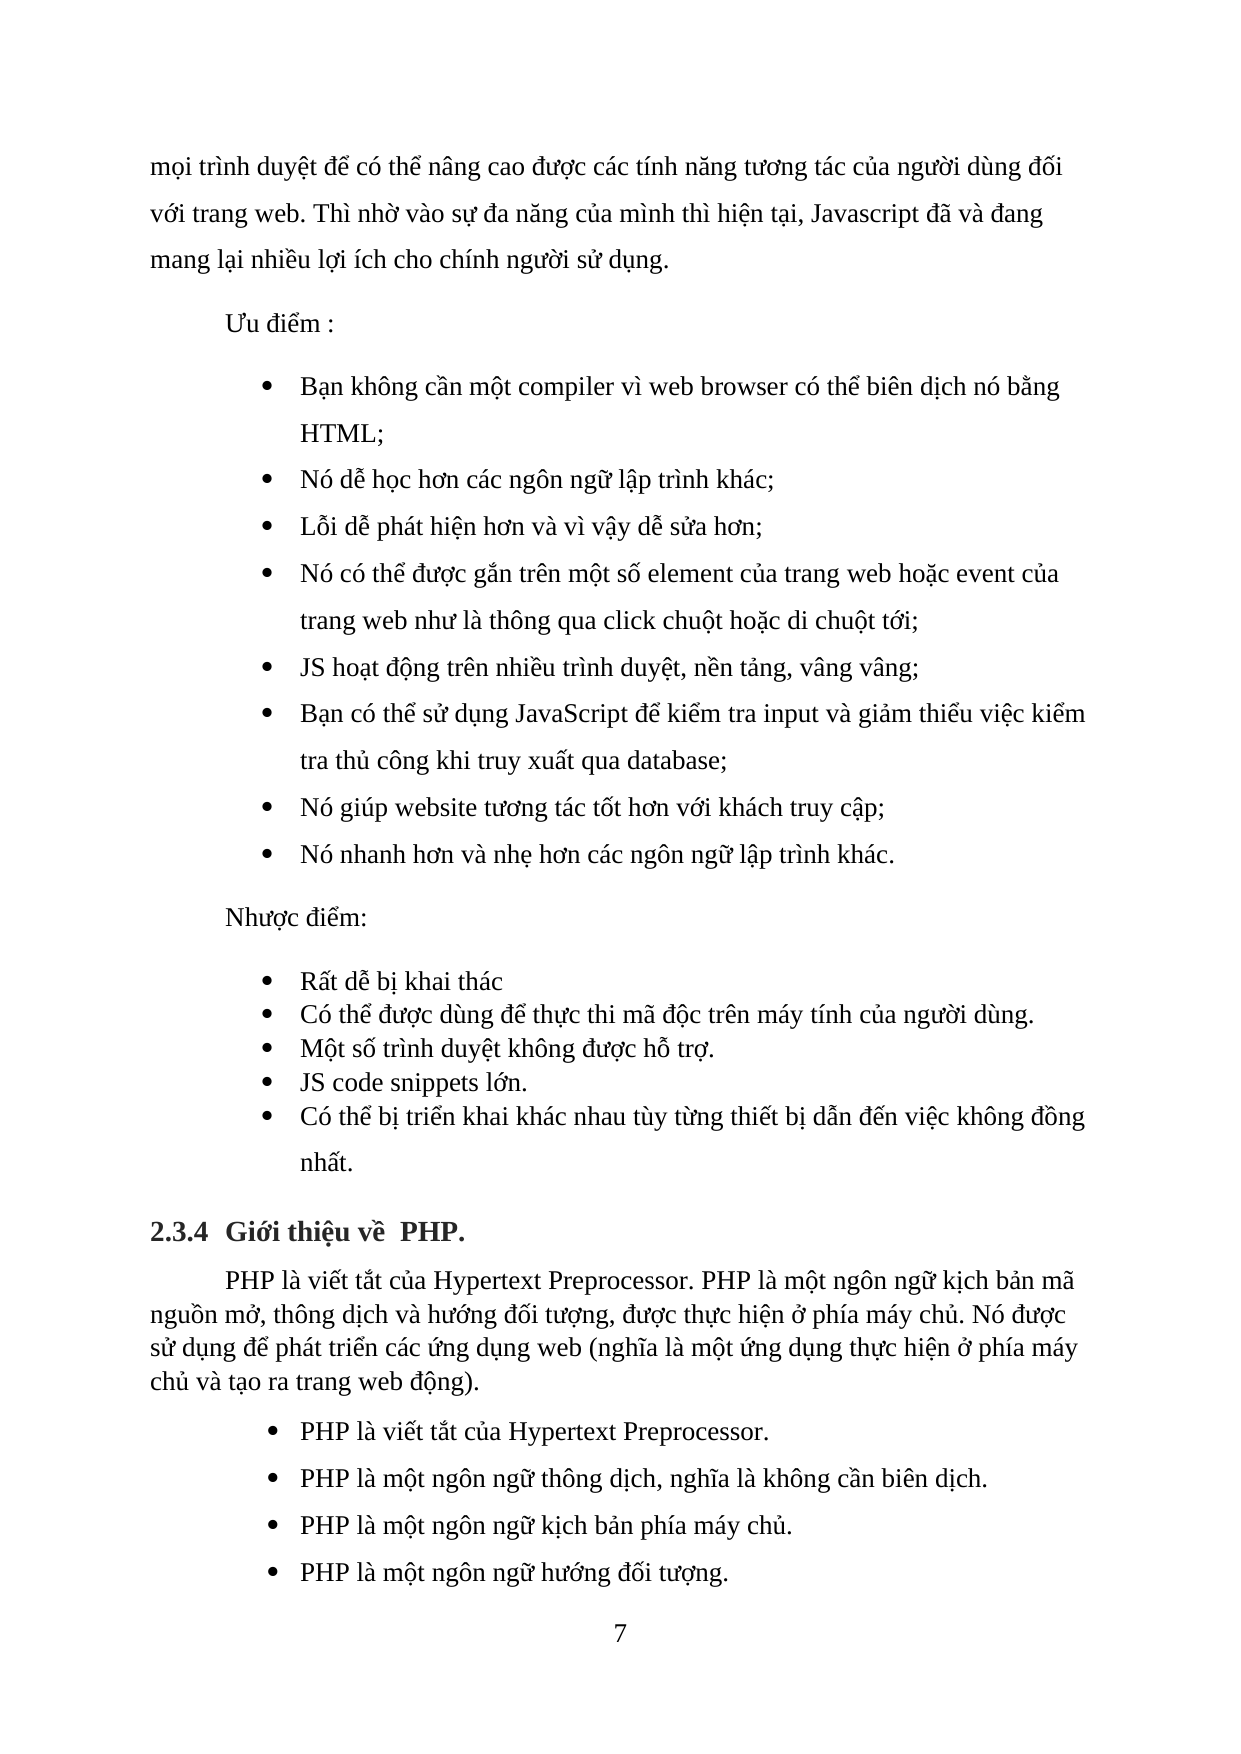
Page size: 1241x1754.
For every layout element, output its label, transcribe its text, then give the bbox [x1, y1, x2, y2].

list PHP là viết tắt của Hypertext Preprocessor. [225, 1415, 1090, 1446]
list Rất dễ bị khai thác [262, 965, 1090, 996]
list JS code snippets lớn. [262, 1066, 1090, 1097]
list PHP là một ngôn ngữ hướng đối tượng. [225, 1556, 1090, 1587]
list Bạn không cần một compiler vì web browser có thể biên dịch nó bằng HTML; [262, 370, 1090, 448]
text Nhược điểm: [225, 901, 1090, 932]
list Có thể bị triển khai khác nhau tùy từng thiết bị dẫn đến việc không đồng nhất. [262, 1100, 1090, 1178]
list Lỗi dễ phát hiện hơn và vì vậy dễ sửa hơn; [262, 510, 1090, 542]
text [150, 150, 1090, 274]
list Nó có thể được gắn trên một số element của trang web hoặc event của trang web như là thông qua click chuột hoặc di chuột tới; [262, 557, 1090, 635]
list Nó nhanh hơn và nhẹ hơn các ngôn ngữ lập trình khác. [262, 838, 1090, 869]
list Một số trình duyệt không được hỗ trợ. [262, 1032, 1090, 1063]
text Ưu điểm : [150, 307, 1090, 338]
list PHP là một ngôn ngữ thông dịch, nghĩa là không cần biên dịch. [225, 1462, 1090, 1493]
list JS hoạt động trên nhiều trình duyệt, nền tảng, vâng vâng; [262, 651, 1090, 682]
list Nó dễ học hơn các ngôn ngữ lập trình khác; [262, 463, 1090, 495]
list Bạn có thể sử dụng JavaScript để kiểm tra input và giảm thiểu việc kiểm tra thủ công khi truy xuất qua database; [262, 697, 1090, 775]
text PHP là viết tắt của Hypertext Preprocessor. PHP là một ngôn ngữ kịch bản mã nguồn mở, thông dịch và hướng đối tượng, được thực hiện ở phía máy chủ. Nó được sử dụng để phát triển các ứng dụng web (nghĩa là một ứng dụng thực hiện ở phía máy chủ và tạo ra trang web động). [150, 1264, 1090, 1396]
list PHP là một ngôn ngữ kịch bản phía máy chủ. [225, 1509, 1090, 1540]
subtitle Giới thiệu về PHP. [150, 1214, 1090, 1247]
list Có thể được dùng để thực thi mã độc trên máy tính của người dùng. [262, 998, 1090, 1030]
list Nó giúp website tương tác tốt hơn với khách truy cập; [262, 791, 1090, 822]
